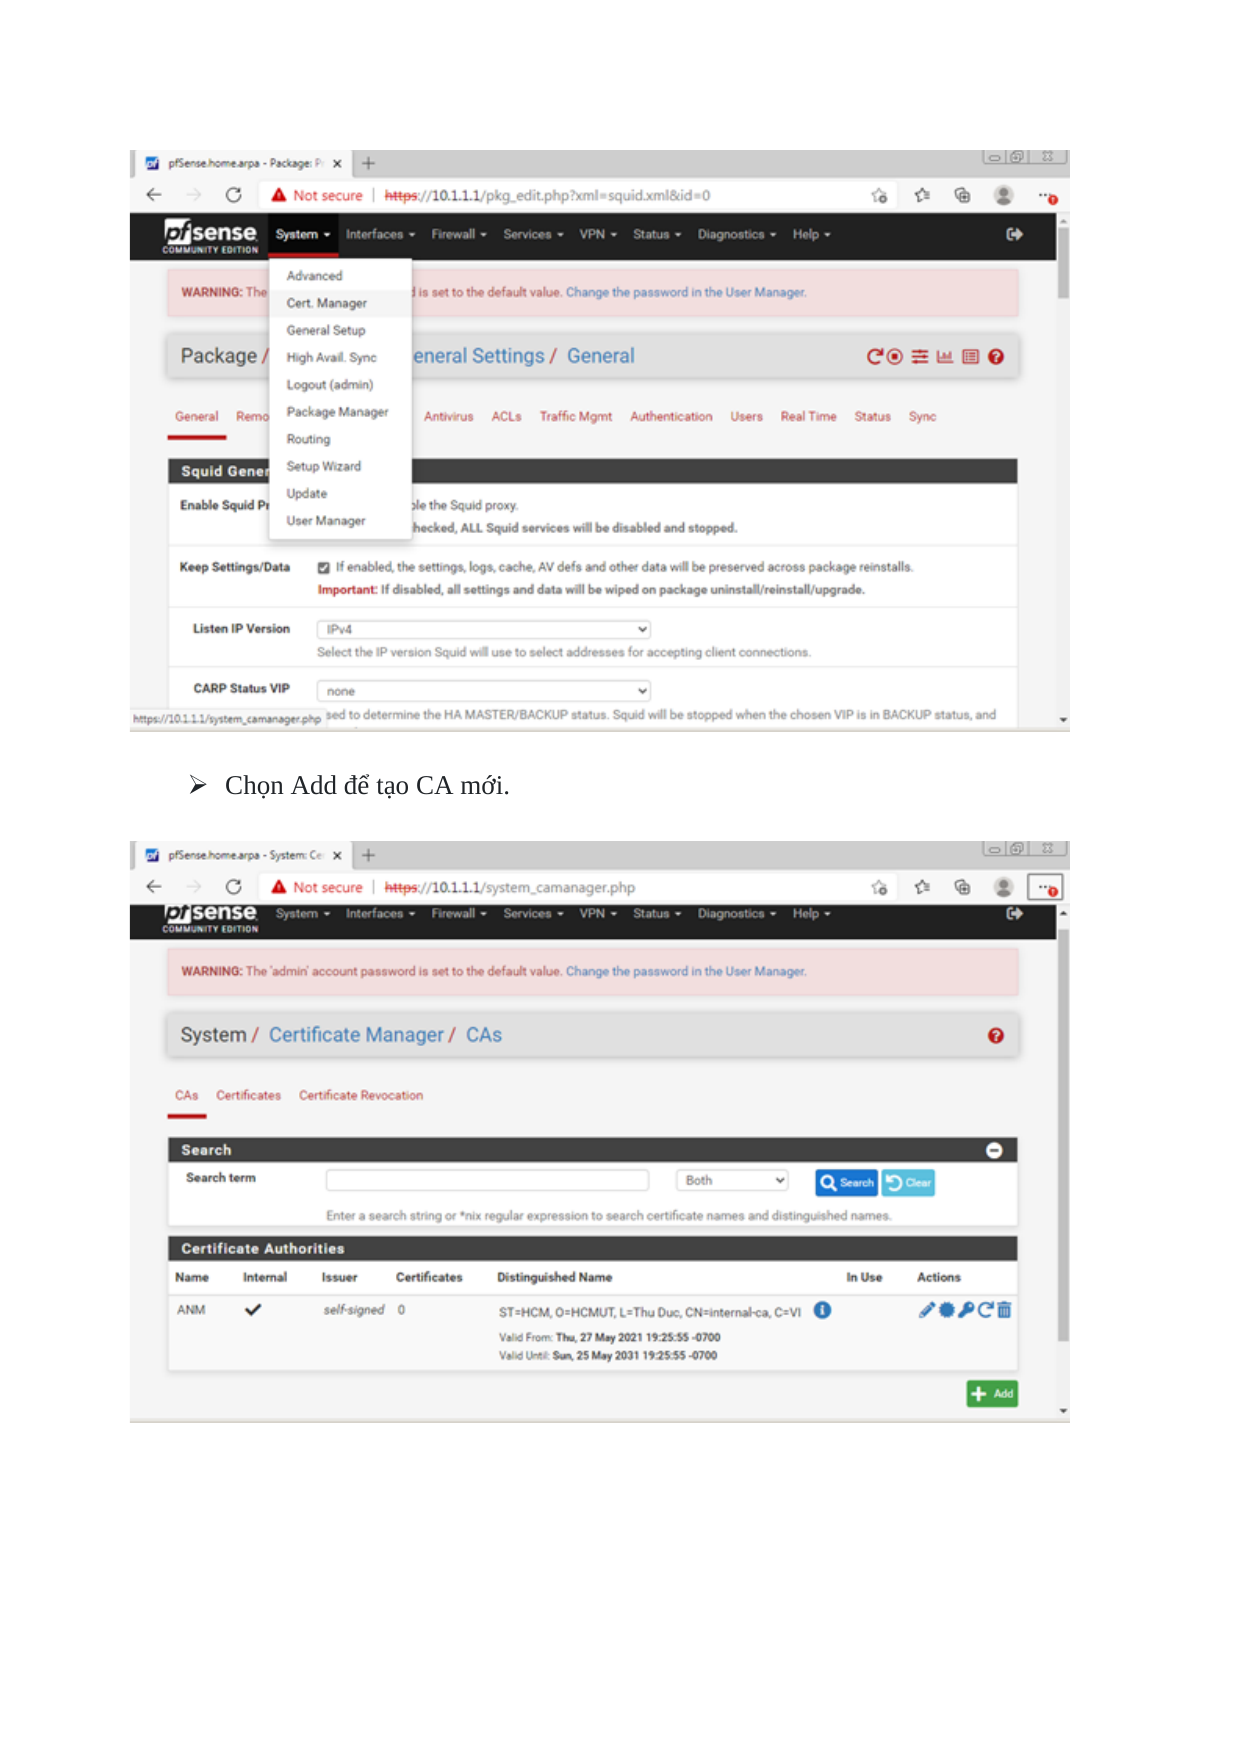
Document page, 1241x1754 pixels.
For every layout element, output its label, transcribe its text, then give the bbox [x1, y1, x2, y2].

list Chọn Add để tạo CA mới. [187, 769, 1125, 801]
picture [129, 150, 1070, 732]
picture [129, 841, 1070, 1423]
